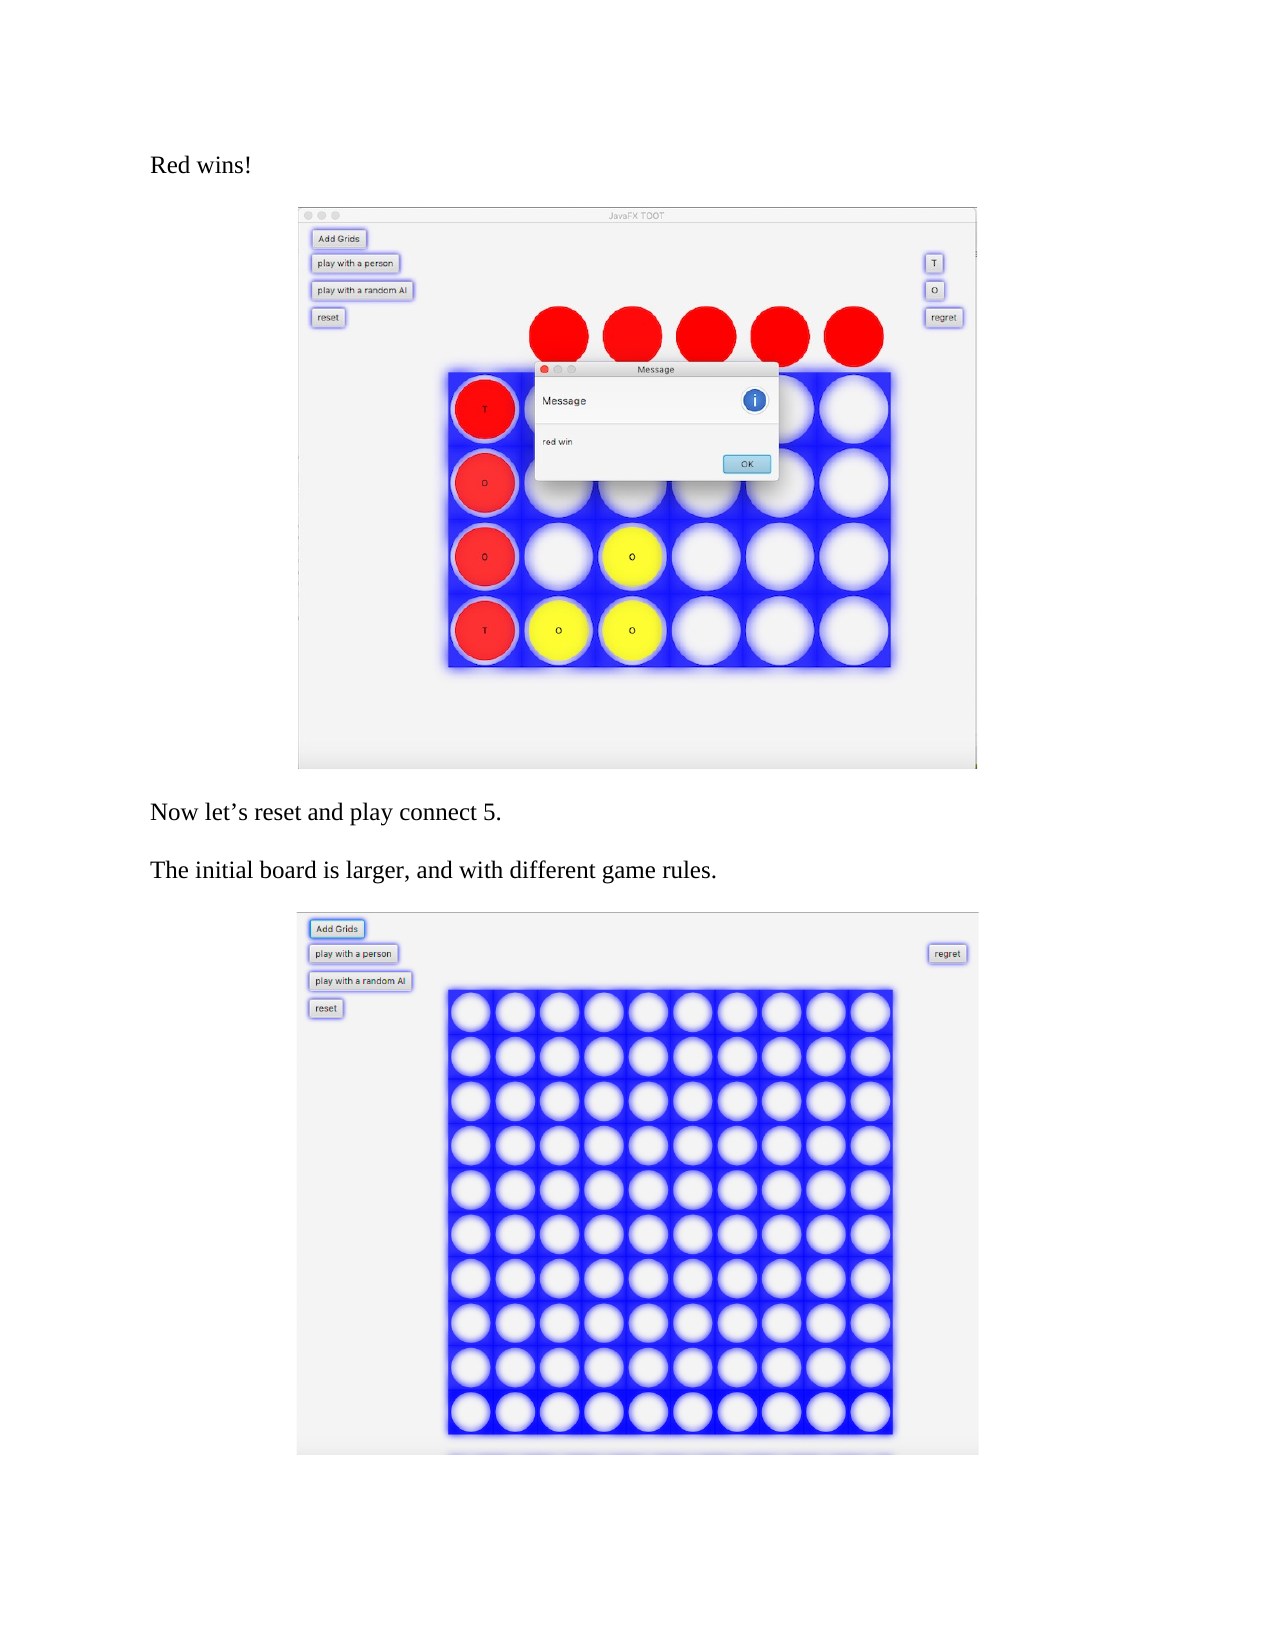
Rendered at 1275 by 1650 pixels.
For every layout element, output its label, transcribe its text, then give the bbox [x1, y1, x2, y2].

picture [298, 207, 978, 769]
text Now let’s reset and play connect 5. [150, 797, 1125, 826]
text Red wins! [150, 150, 1125, 179]
picture [296, 912, 979, 1455]
text The initial board is larger, and with different game rules. [150, 855, 1125, 884]
